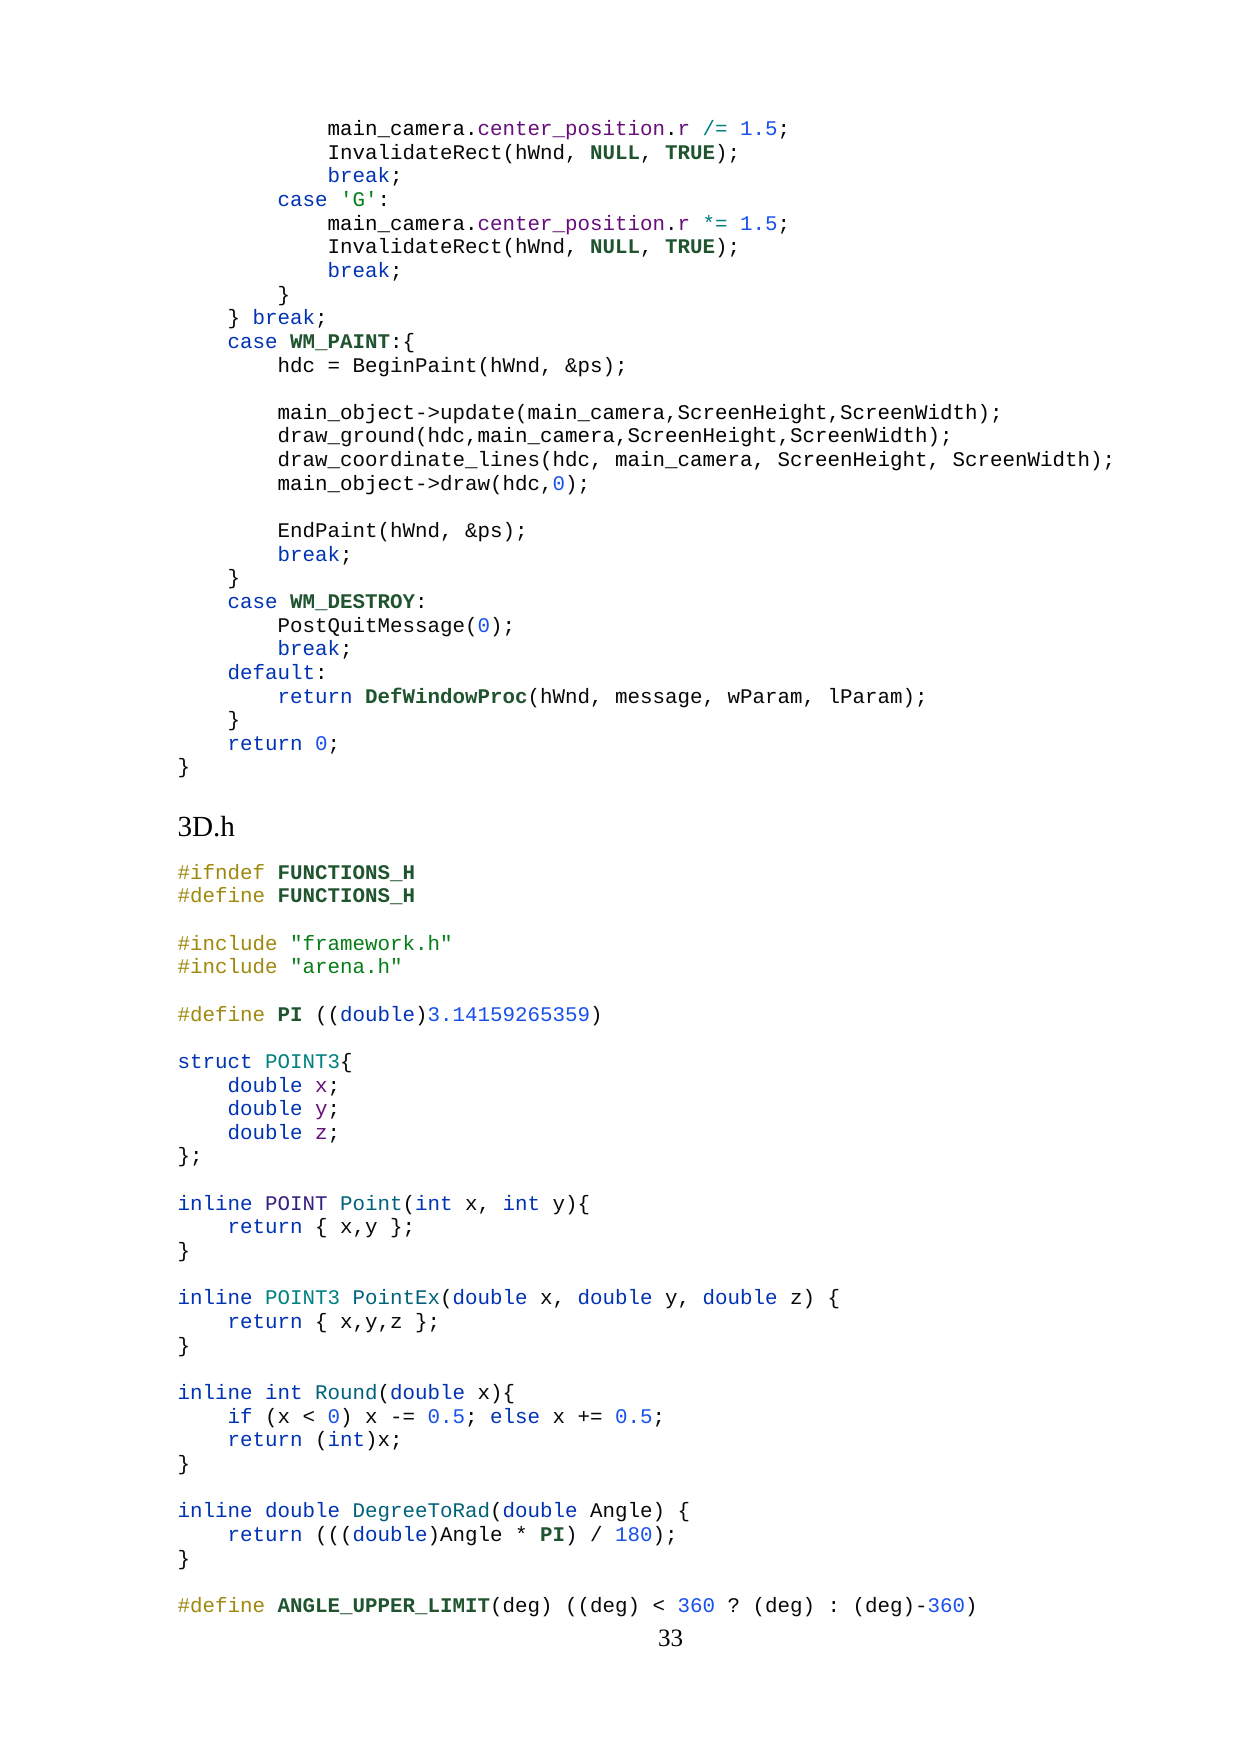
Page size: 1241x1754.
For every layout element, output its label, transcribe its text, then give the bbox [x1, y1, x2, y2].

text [177, 862, 1163, 1618]
text 3D.h [177, 809, 1163, 842]
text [177, 118, 1163, 809]
